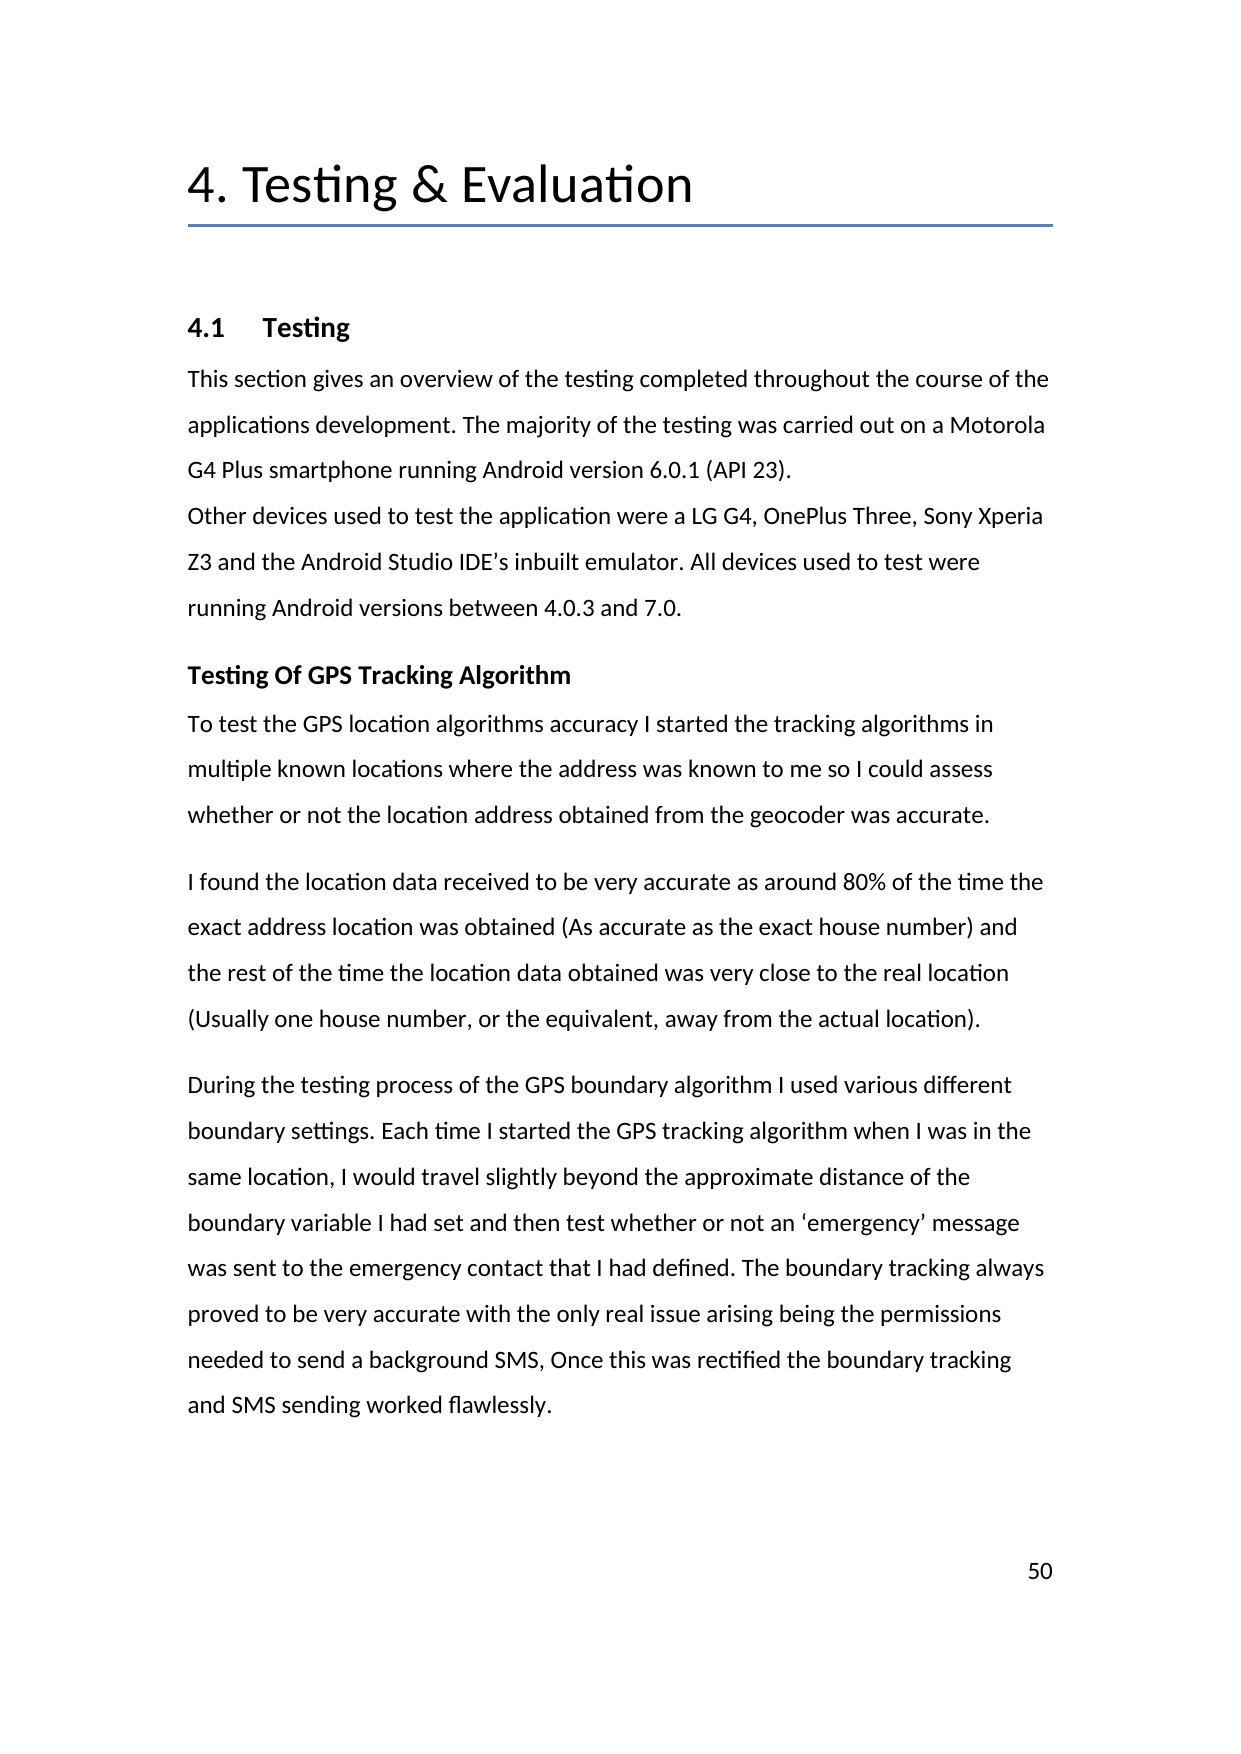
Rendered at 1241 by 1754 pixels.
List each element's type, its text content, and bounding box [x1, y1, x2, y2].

subtitle Testing Of GPS Tracking Algorithm [187, 658, 1053, 691]
text This section gives an overview of the testing completed throughout the course of the applications development. The majority of the testing was carried out on a Motorola G4 Plus smartphone running Android version 6.0.1 (API 23). Other devices used to test the application were a LG G4, OnePlus Three, Sony Xperia Z3 and the Android Studio IDE’s inbuilt emulator. All devices used to test were running Android versions between 4.0.3 and 7.0. [187, 363, 1053, 622]
title 4. Testing & Evaluation [187, 150, 1053, 227]
text During the testing process of the GPS boundary algorithm I used various different boundary settings. Each time I started the GPS tracking algorithm when I was in the same location, I would travel slightly beyond the approximate distance of the boundary variable I had set and then test whether or not an ‘emergency’ message was sent to the emergency contact that I had defined. The boundary tracking always proved to be very accurate with the only real issue arising being the permissions needed to send a background SMS, Once this was rectified the boundary tracking and SMS sending worked flawlessly. [187, 1069, 1053, 1420]
text To test the GPS location algorithms accuracy I started the tracking algorithms in multiple known locations where the address was known to me so I could assess whether or not the location address obtained from the geocoder was accurate. [187, 708, 1053, 830]
subtitle 4.1 Testing [187, 309, 1053, 345]
text I found the location data received to be very accurate as around 80% of the time the exact address location was obtained (As accurate as the exact house number) and the rest of the time the location data obtained was very close to the real location (Usually one house number, or the equivalent, away from the actual location). [187, 866, 1053, 1033]
